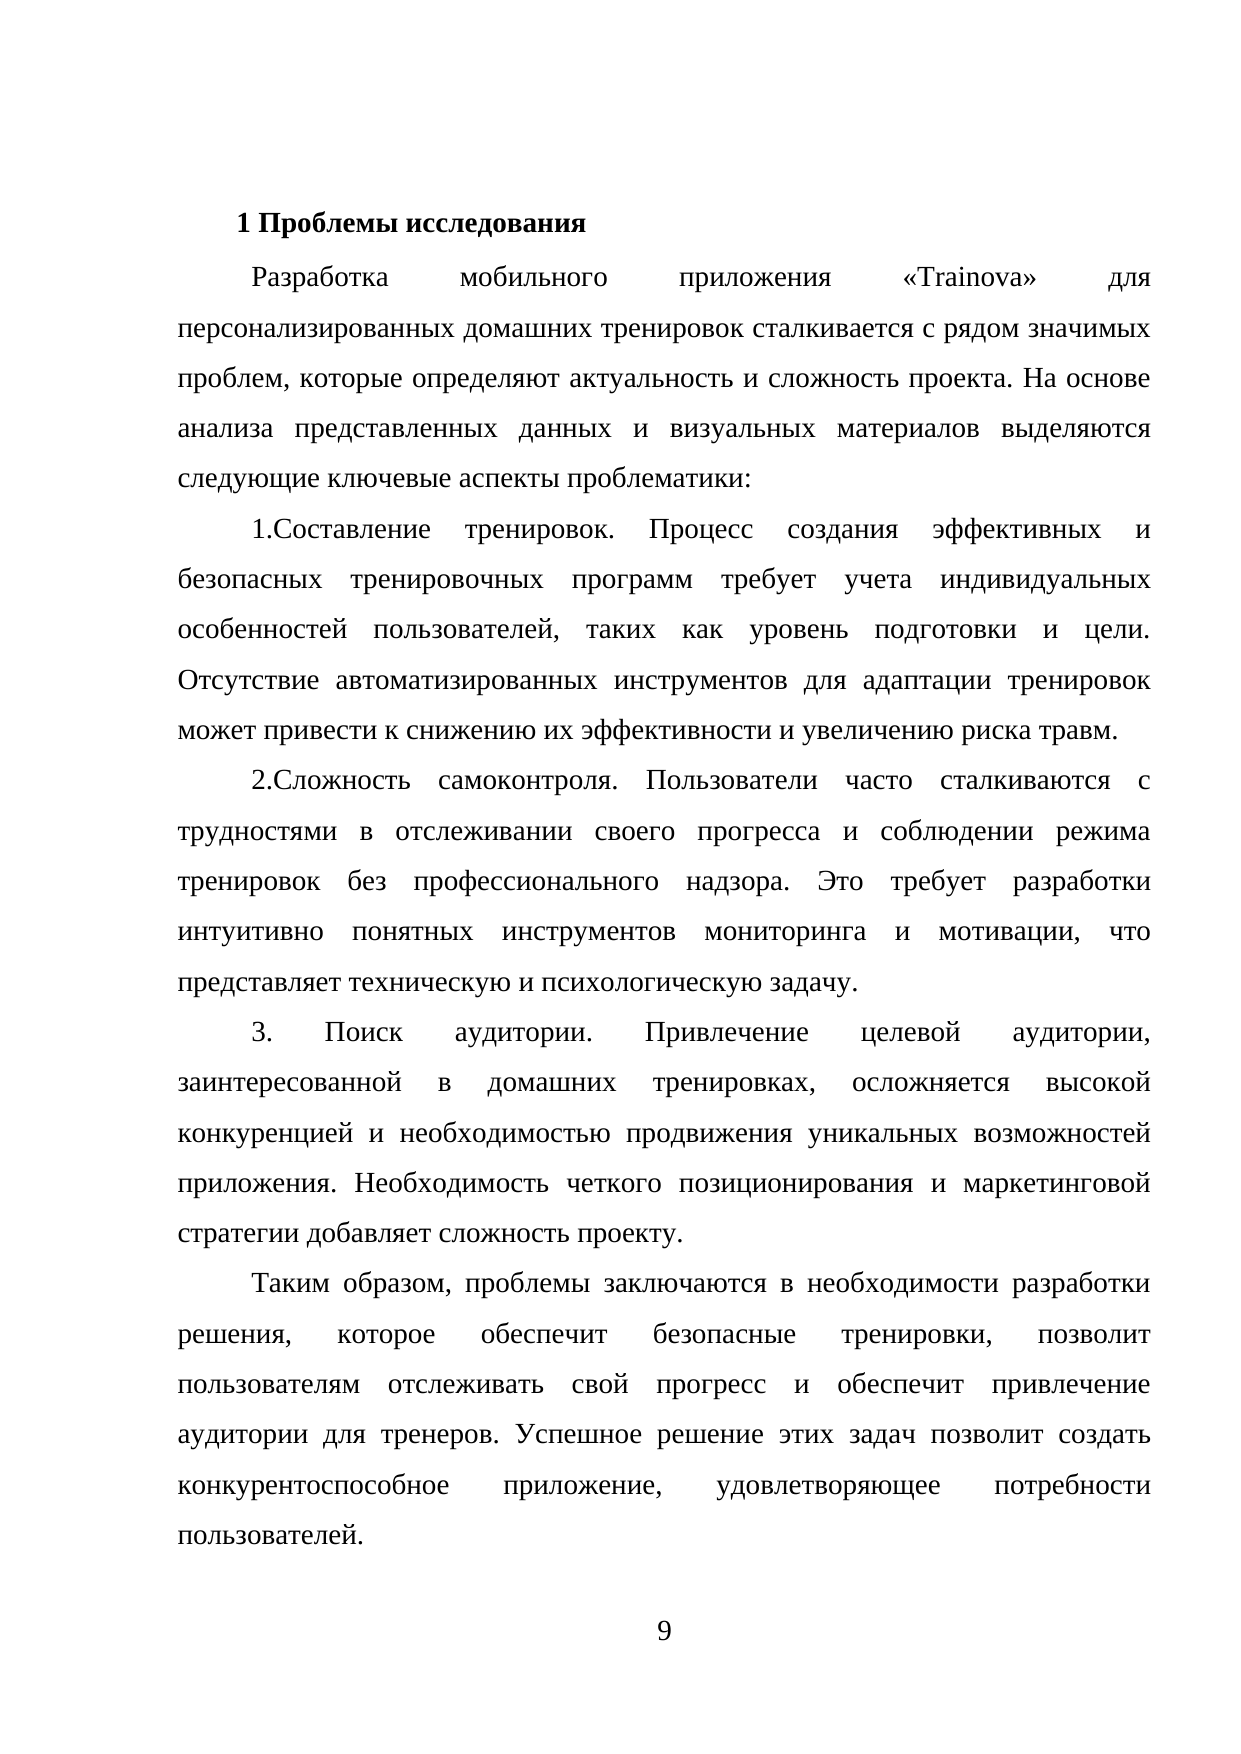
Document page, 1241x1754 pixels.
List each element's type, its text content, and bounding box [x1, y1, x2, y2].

text Проблемы исследования [236, 205, 1152, 238]
text 3. Поиск аудитории. Привлечение целевой аудитории, заинтересованной в домашних тренировках, осложняется высокой конкуренцией и необходимостью продвижения уникальных возможностей приложения. Необходимость четкого позиционирования и маркетинговой стратегии добавляет сложность проекту. [177, 1014, 1152, 1249]
text 2.Сложность самоконтроля. Пользователи часто сталкиваются с трудностями в отслеживании своего прогресса и соблюдении режима тренировок без профессионального надзора. Это требует разработки интуитивно понятных инструментов мониторинга и мотивации, что представляет техническую и психологическую задачу. [177, 762, 1152, 997]
text Таким образом, проблемы заключаются в необходимости разработки решения, которое обеспечит безопасные тренировки, позволит пользователям отслеживать свой прогресс и обеспечит привлечение аудитории для тренеров. Успешное решение этих задач позволит создать конкурентоспособное приложение, удовлетворяющее потребности пользователей. [177, 1266, 1152, 1551]
text Разработка мобильного приложения «Trainova» для персонализированных домашних тренировок сталкивается с рядом значимых проблем, которые определяют актуальность и сложность проекта. На основе анализа представленных данных и визуальных материалов выделяются следующие ключевые аспекты проблематики: [177, 259, 1152, 494]
text 1.Составление тренировок. Процесс создания эффективных и безопасных тренировочных программ требует учета индивидуальных особенностей пользователей, таких как уровень подготовки и цели. Отсутствие автоматизированных инструментов для адаптации тренировок может привести к снижению их эффективности и увеличению риска травм. [177, 511, 1152, 746]
